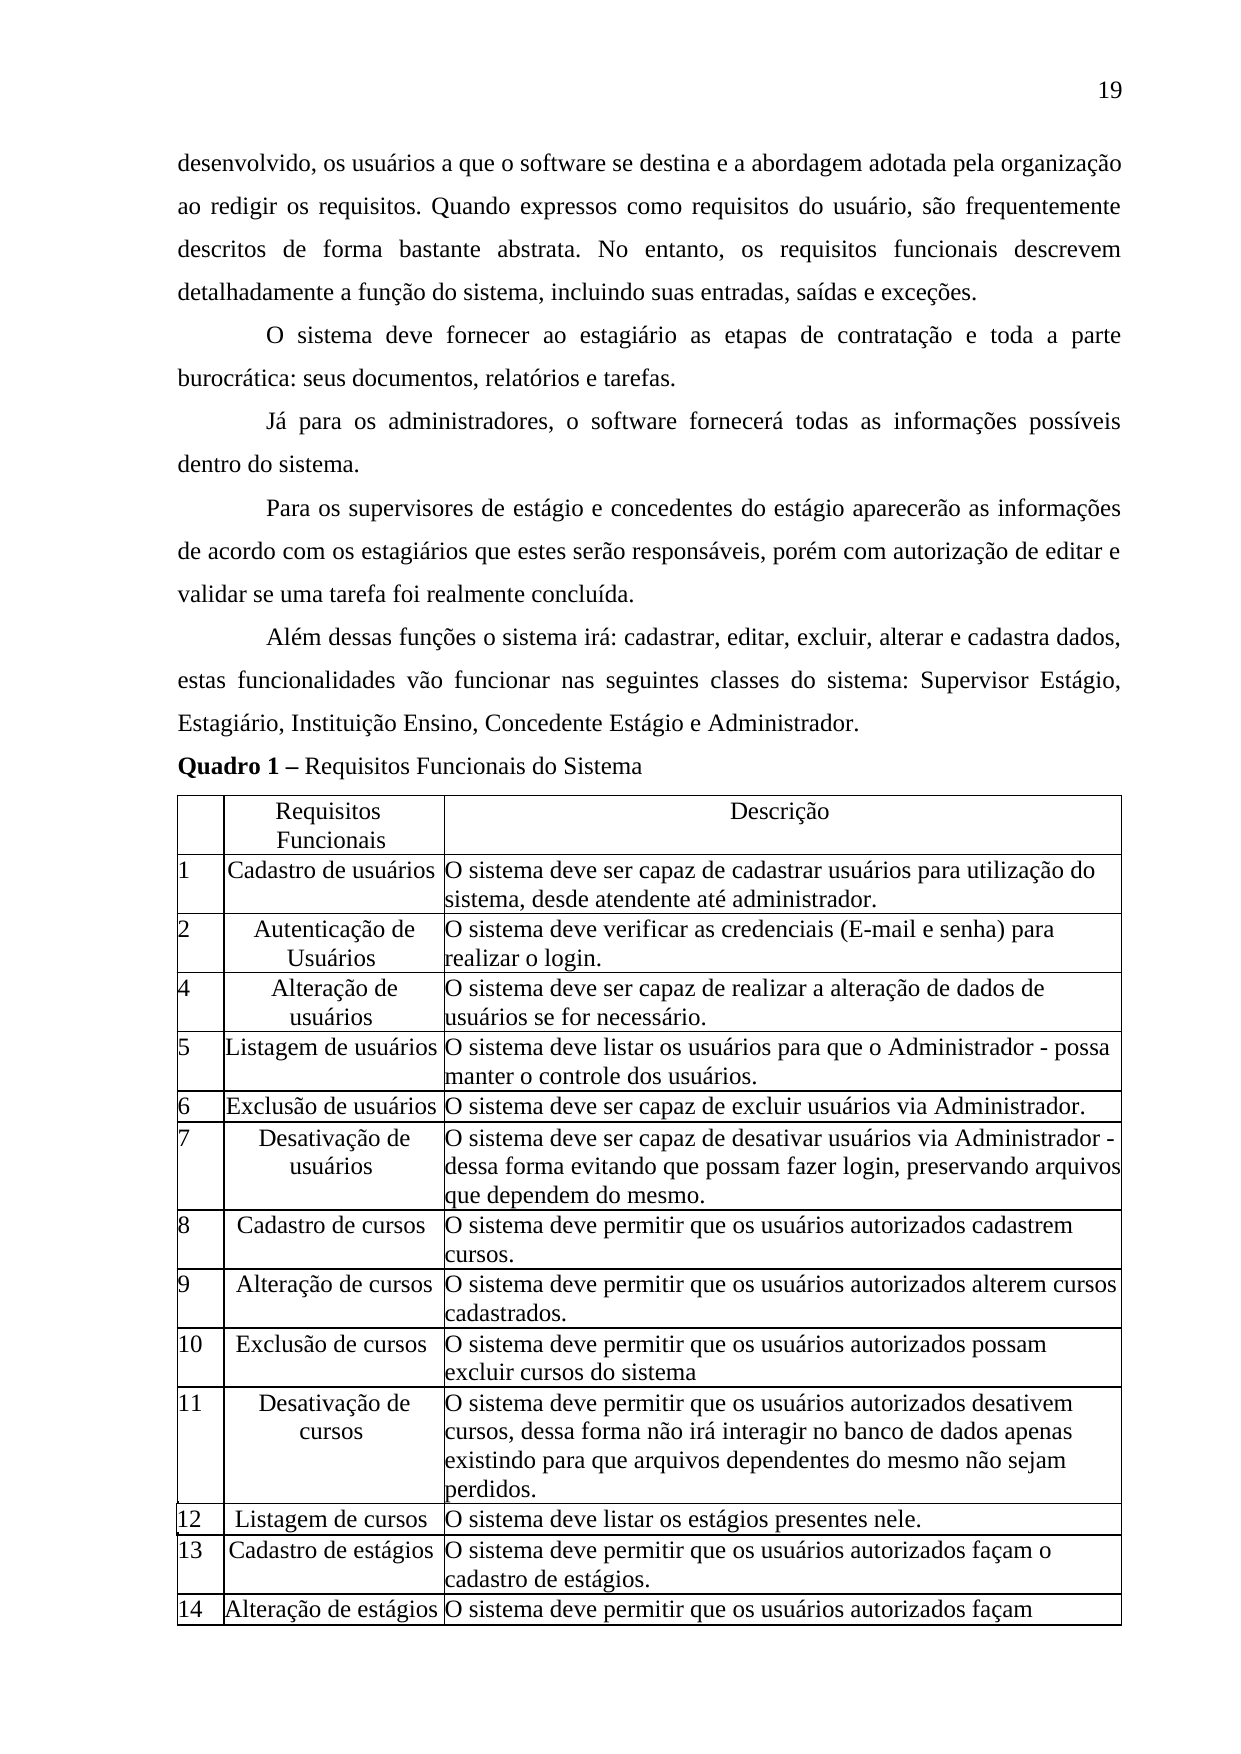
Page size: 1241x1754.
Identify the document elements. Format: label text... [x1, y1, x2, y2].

table_cell O sistema deve permitir que os usuários autorizados possam excluir cursos do sistema [445, 1329, 1121, 1386]
table_cell O sistema deve verificar as credenciais (E-mail e senha) para realizar o login. [445, 914, 1121, 972]
table_cell O sistema deve listar os usuários para que o Administrador - possa manter o controle dos usuários. [445, 1032, 1121, 1090]
table_header Descrição [445, 796, 1121, 854]
table_cell O sistema deve permitir que os usuários autorizados façam o cadastro de estágios. [445, 1536, 1121, 1593]
table_header [178, 796, 223, 854]
text O sistema deve fornecer ao estagiário as etapas de contratação e toda a parte burocrática: seus documentos, relatórios e tarefas. [177, 320, 1122, 392]
table_cell 12 [177, 1504, 223, 1534]
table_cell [445, 1595, 1121, 1624]
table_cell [225, 1595, 444, 1624]
table_cell 9 [178, 1270, 223, 1327]
table_cell Cadastro de estágios [225, 1536, 444, 1593]
table_cell Alteração de usuários [225, 973, 444, 1031]
table_cell Exclusão de cursos [225, 1329, 444, 1386]
table_cell O sistema deve permitir que os usuários autorizados cadastrem cursos. [445, 1211, 1121, 1268]
table_cell 6 [178, 1092, 223, 1121]
text Quadro 1 – Requisitos Funcionais do Sistema [177, 751, 1122, 780]
table_cell 14 [178, 1595, 223, 1624]
table_cell 5 [178, 1032, 223, 1090]
text Para os supervisores de estágio e concedentes do estágio aparecerão as informações de acordo com os estagiários que estes serão responsáveis, porém com autorização de editar e validar se uma tarefa foi realmente concluída. [177, 493, 1122, 608]
table_cell 10 [178, 1329, 223, 1386]
table_cell Autenticação de Usuários [225, 914, 444, 972]
table_cell O sistema deve ser capaz de excluir usuários via Administrador. [445, 1092, 1121, 1121]
table_cell O sistema deve ser capaz de cadastrar usuários para utilização do sistema, desde atendente até administrador. [445, 855, 1121, 913]
table_cell 1 [178, 855, 223, 913]
table_cell Exclusão de usuários [225, 1092, 444, 1121]
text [177, 148, 1122, 306]
table_cell O sistema deve ser capaz de realizar a alteração de dados de usuários se for necessário. [445, 973, 1121, 1031]
table_cell 8 [178, 1211, 223, 1268]
text Já para os administradores, o software fornecerá todas as informações possíveis dentro do sistema. [177, 406, 1122, 478]
table_cell O sistema deve ser capaz de desativar usuários via Administrador - dessa forma evitando que possam fazer login, preservando arquivos que dependem do mesmo. [445, 1123, 1121, 1209]
table_cell Alteração de cursos [225, 1270, 444, 1327]
text Além dessas funções o sistema irá: cadastrar, editar, excluir, alterar e cadastra dados, estas funcionalidades vão funcionar nas seguintes classes do sistema: Supervisor Estágio, Estagiário, Instituição Ensino, Concedente Estágio e Administrador. [177, 622, 1122, 737]
table_cell Desativação de usuários [225, 1123, 444, 1209]
table_cell O sistema deve listar os estágios presentes nele. [445, 1504, 1121, 1534]
table_cell O sistema deve permitir que os usuários autorizados desativem cursos, dessa forma não irá interagir no banco de dados apenas existindo para que arquivos dependentes do mesmo não sejam perdidos. [445, 1388, 1121, 1503]
table_cell Listagem de usuários [225, 1032, 444, 1090]
table_cell 2 [178, 914, 223, 972]
table_cell Cadastro de cursos [225, 1211, 444, 1268]
table_cell 7 [178, 1123, 223, 1209]
table_cell Listagem de cursos [225, 1504, 444, 1534]
table_cell Cadastro de usuários [225, 855, 444, 913]
table_cell 11 [178, 1388, 223, 1503]
table_cell 4 [178, 973, 223, 1031]
table_cell Desativação de cursos [225, 1388, 444, 1503]
table_cell 13 [178, 1536, 223, 1593]
table_header Requisitos Funcionais [225, 796, 444, 854]
table_cell O sistema deve permitir que os usuários autorizados alterem cursos cadastrados. [445, 1270, 1121, 1327]
